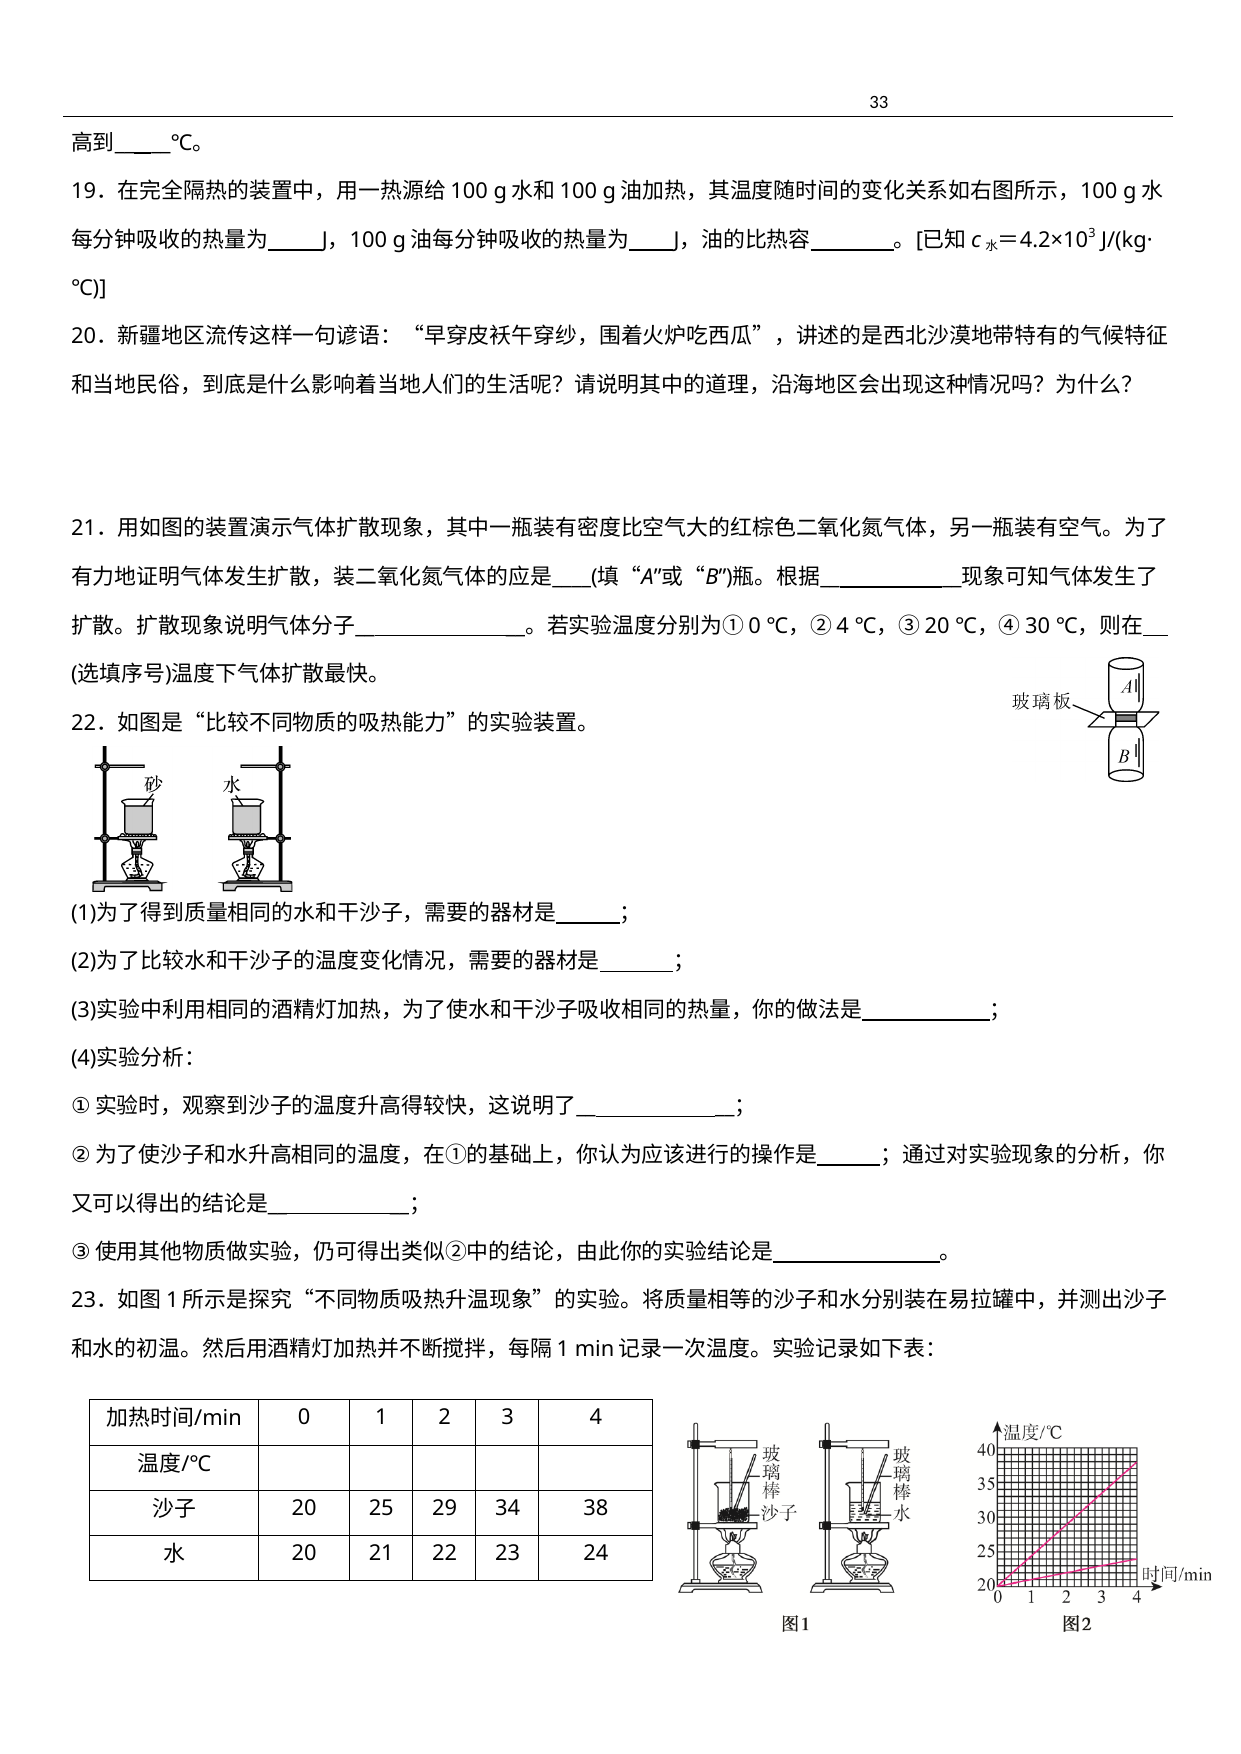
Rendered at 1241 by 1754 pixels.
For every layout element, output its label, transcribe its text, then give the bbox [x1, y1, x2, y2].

table_header 2 [413, 1400, 475, 1445]
text 23．如图1所示是探究“不同物质吸热升温现象”的实验。将质量相等的沙子和水分别装在易拉罐中，并测出沙子和水的初温。然后用酒精灯加热并不断搅拌，每隔1 min记录一次温度。实验记录如下表： [71, 1282, 1169, 1363]
table_header 加热时间/min [90, 1400, 258, 1445]
text 22．如图是“比较不同物质的吸热能力”的实验装置。 [71, 704, 1169, 737]
table_cell 水 [90, 1536, 258, 1580]
table_cell 沙子 [90, 1491, 258, 1535]
table_header 0 [259, 1400, 349, 1445]
table_cell 38 [539, 1491, 652, 1535]
table_cell 24 [539, 1536, 652, 1580]
text (4)实验分析： [71, 1040, 1169, 1072]
text (1)为了得到质量相同的水和干沙子，需要的器材是 ； [71, 895, 1169, 927]
table_cell 20 [259, 1491, 349, 1535]
text ③使用其他物质做实验，仍可得出类似②中的结论，由此你的实验结论是 。 [71, 1234, 1169, 1266]
text ①实验时，观察到沙子的温度升高得较快，这说明了__ __； [71, 1088, 1169, 1121]
text ②为了使沙子和水升高相同的温度，在①的基础上，你认为应该进行的操作是 ；通过对实验现象的分析，你又可以得出的结论是__ __； [71, 1137, 1169, 1218]
table_cell 20 [259, 1536, 349, 1580]
table_cell 25 [350, 1491, 412, 1535]
text 21．用如图的装置演示气体扩散现象，其中一瓶装有密度比空气大的红棕色二氧化氮气体，另一瓶装有空气。为了有力地证明气体发生扩散，装二氧化氮气体的应是____(填“A”或“B”)瓶。根据__ __现象可知气体发生了扩散。扩散现象说明气体分子__ __。若实验温度分别为①0 ℃，②4 ℃，③20 ℃，④30 ℃，则在 (选填序号)温度下气体扩散最快。 [71, 510, 1169, 688]
text 20．新疆地区流传这样一句谚语：“早穿皮袄午穿纱，围着火炉吃西瓜”，讲述的是西北沙漠地带特有的气候特征和当地民俗，到底是什么影响着当地人们的生活呢？请说明其中的道理，沿海地区会出现这种情况吗？为什么？ [71, 318, 1169, 399]
picture [678, 1421, 1212, 1632]
table_header 3 [476, 1400, 538, 1445]
table_header 4 [539, 1400, 652, 1445]
table_cell 34 [476, 1491, 538, 1535]
table_cell 29 [413, 1491, 475, 1535]
table_cell 22 [413, 1536, 475, 1580]
table_cell [539, 1446, 652, 1490]
text 18．水的比热容为4.2×103 J/(kg·℃)，若将2 kg的水倒掉一半，则剩下的水的比热容是__ __J/(kg·℃)；水结冰后它的比热容将__ __(选填“改变”或“不变”)；初温为20 ℃、质量为1 kg的水吸收2.1×105 J热量后，温度将升高到__ __℃。 [71, 125, 1169, 157]
table_cell 23 [476, 1536, 538, 1580]
text (3)实验中利用相同的酒精灯加热，为了使水和干沙子吸收相同的热量，你的做法是 ； [71, 992, 1169, 1024]
picture [1011, 688, 1160, 704]
table_cell [259, 1446, 349, 1490]
text (2)为了比较水和干沙子的温度变化情况，需要的器材是 ； [71, 943, 1169, 976]
table_cell [350, 1446, 412, 1490]
table_cell 温度/℃ [90, 1446, 258, 1490]
table_cell [413, 1446, 475, 1490]
table_header 1 [350, 1400, 412, 1445]
picture [92, 746, 293, 892]
picture [1011, 737, 1160, 782]
table_cell 21 [350, 1536, 412, 1580]
table_cell [476, 1446, 538, 1490]
text 19．在完全隔热的装置中，用一热源给100 g水和100 g油加热，其温度随时间的变化关系如右图所示，100 g水每分钟吸收的热量为 J，100 g油每分钟吸收的热量为 J，油的比热容 。[已知c水＝4.2×103 J/(kg·℃)] [71, 173, 1169, 303]
